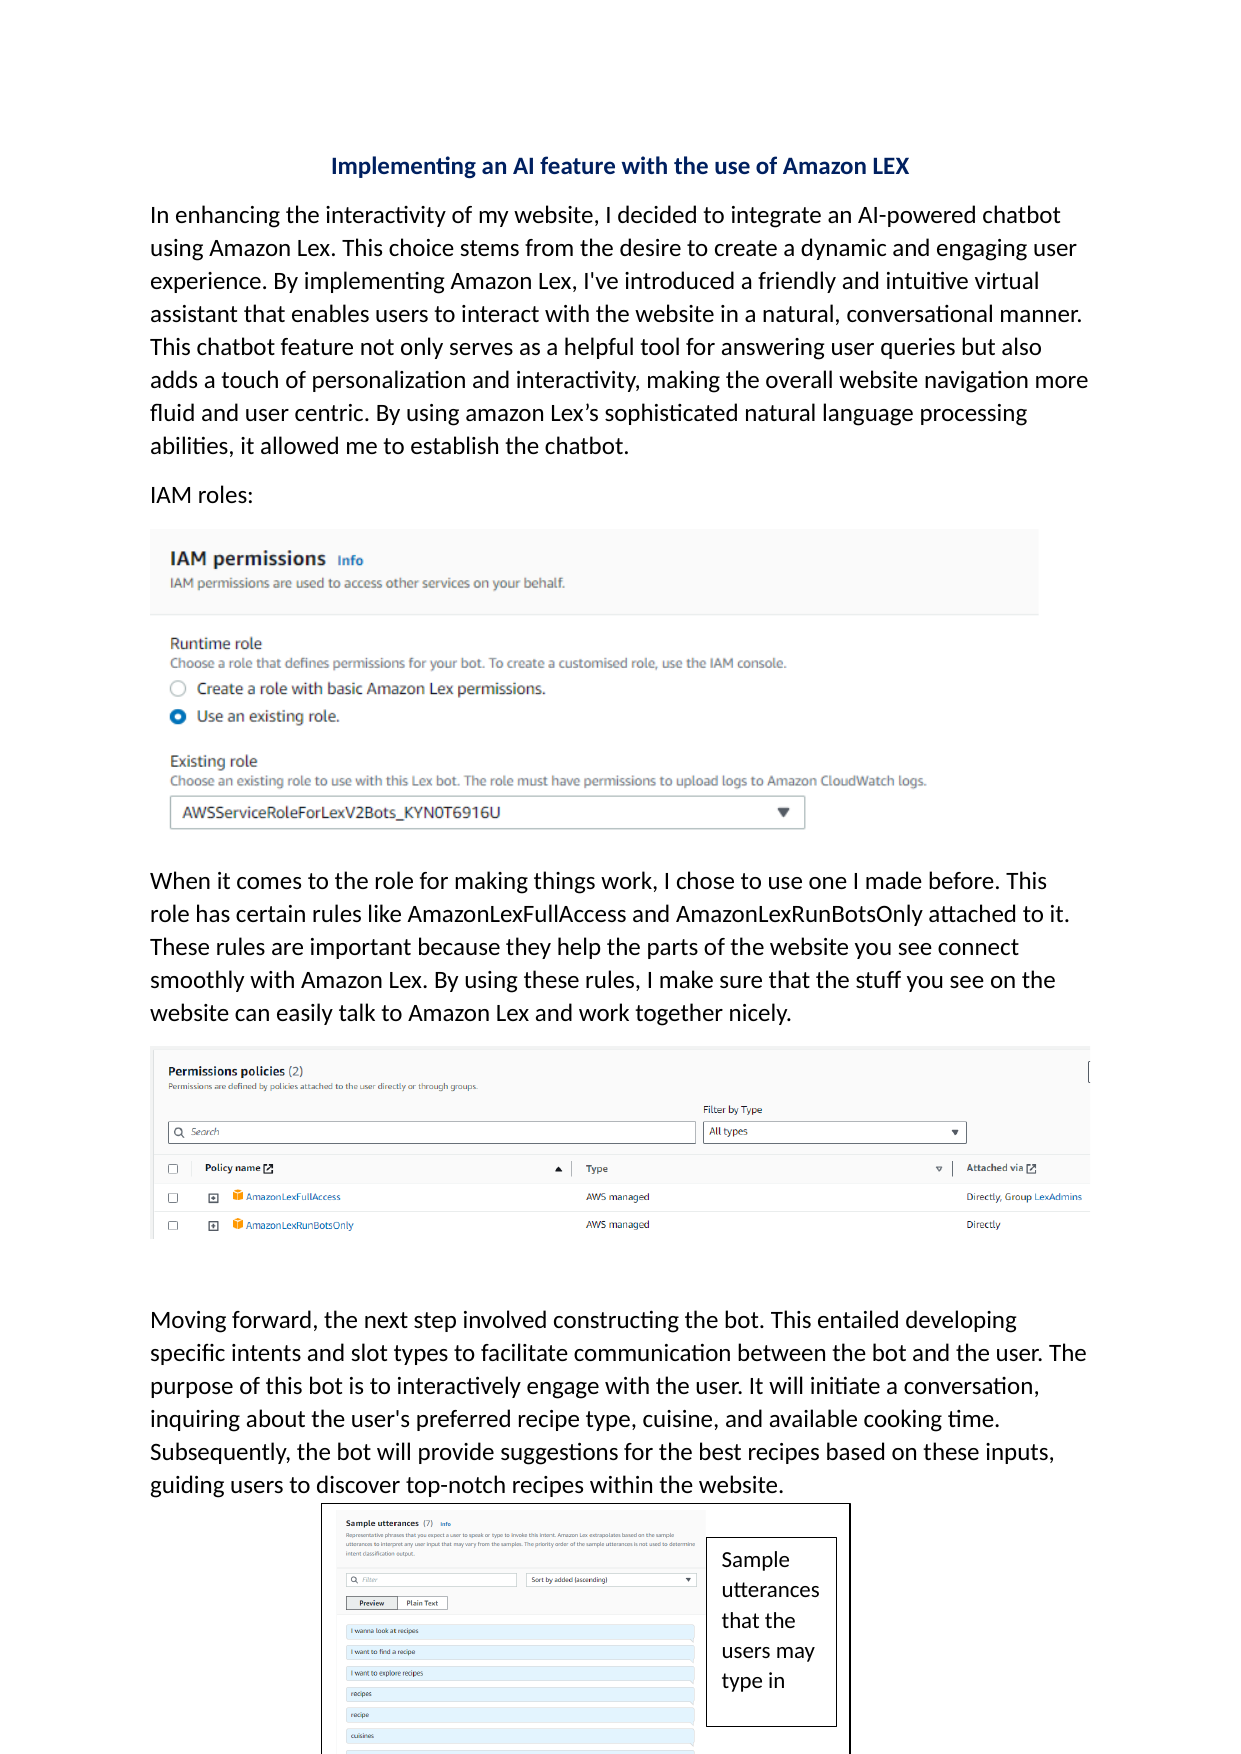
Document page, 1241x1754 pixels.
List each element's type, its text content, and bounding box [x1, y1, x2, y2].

text Implementing an AI feature with the use of Amazon LEX [150, 150, 1090, 181]
picture [150, 1046, 1091, 1239]
picture [336, 1510, 706, 1754]
text IAM roles: [150, 479, 1090, 510]
text Moving forward, the next step involved constructing the bot. This entailed developing specific intents and slot types to facilitate communication between the bot and the user. The purpose of this bot is to interactively engage with the user. It will initiate a conversation, inquiring about the user's preferred recipe type, cuisine, and available cooking time. Subsequently, the bot will provide suggestions for the best recipes based on these inputs, guiding users to discover top-notch recipes within the website. [150, 1304, 1090, 1499]
picture [150, 529, 1039, 847]
text When it comes to the role for making things work, I chose to use one I made before. This role has certain rules like AmazonLexFullAccess and AmazonLexRunBotsOnly attached to it. These rules are important because they help the parts of the website you see connect smoothly with Amazon Lex. By using these rules, I make sure that the stuff you see on the website can easily talk to Amazon Lex and work together nicely. [150, 865, 1090, 1027]
text In enhancing the interactivity of my website, I decided to integrate an AI-powered chatbot using Amazon Lex. This choice stems from the desire to create a dynamic and engaging user experience. By implementing Amazon Lex, I've introduced a friendly and intuitive virtual assistant that enables users to interact with the website in a natural, conversational manner. This chatbot feature not only serves as a helpful tool for answering user queries but also adds a touch of personalization and interactivity, making the overall website navigation more fluid and user centric. By using amazon Lex’s sophisticated natural language processing abilities, it allowed me to establish the chatbot. [150, 199, 1090, 461]
